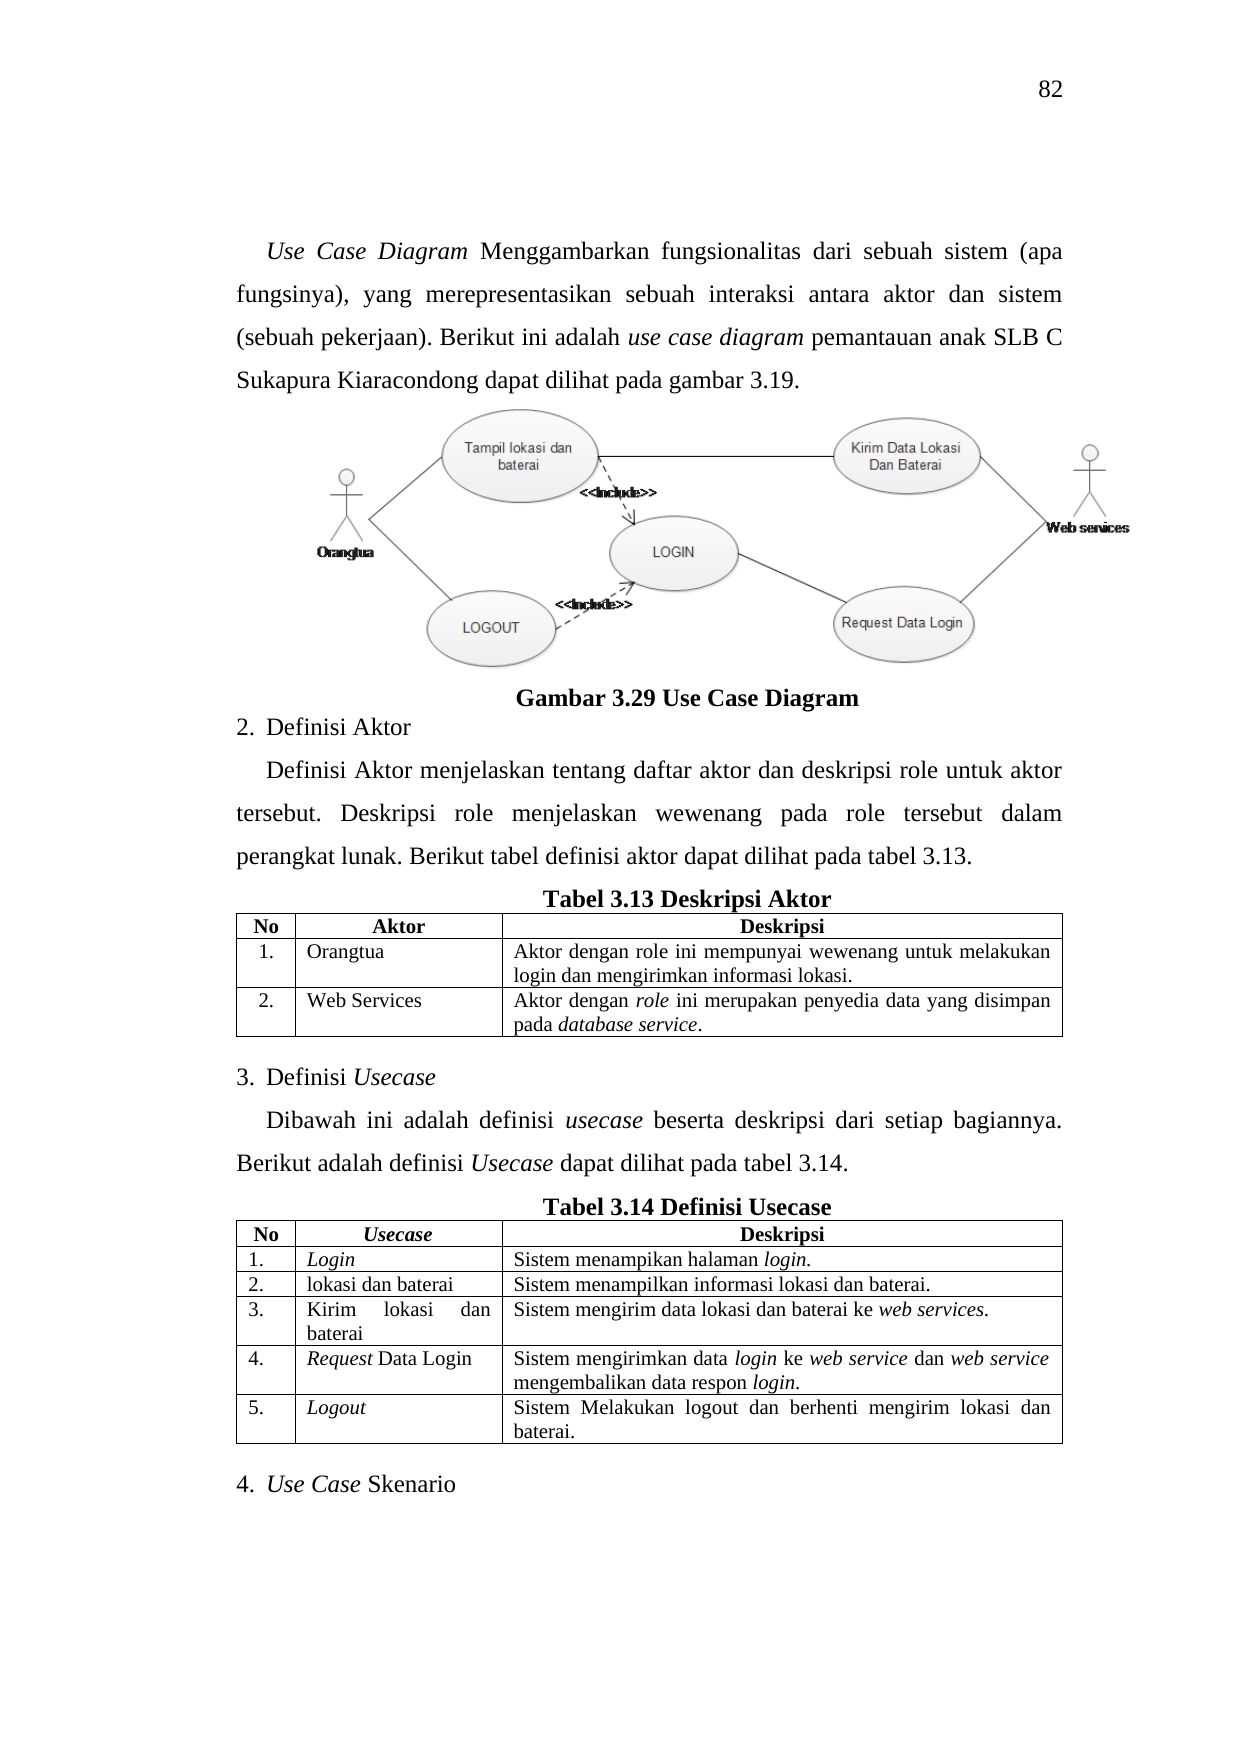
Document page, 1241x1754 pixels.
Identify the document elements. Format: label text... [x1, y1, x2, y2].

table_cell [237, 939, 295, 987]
text Use Case Diagram Menggambarkan fungsionalitas dari sebuah sistem (apa fungsinya), yang merepresentasikan sebuah interaksi antara aktor dan sistem (sebuah pekerjaan). Berikut ini adalah use case diagram pemantauan anak SLB C Sukapura Kiaracondong dapat dilihat pada gambar 3.19. [236, 236, 1063, 394]
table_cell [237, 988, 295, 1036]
list Use Case Skenario [236, 1469, 1063, 1498]
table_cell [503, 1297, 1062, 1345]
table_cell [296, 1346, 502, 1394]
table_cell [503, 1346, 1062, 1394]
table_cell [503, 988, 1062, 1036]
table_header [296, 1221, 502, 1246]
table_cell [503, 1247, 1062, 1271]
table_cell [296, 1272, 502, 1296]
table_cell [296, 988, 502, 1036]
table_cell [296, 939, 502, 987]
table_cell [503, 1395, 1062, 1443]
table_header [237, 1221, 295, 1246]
list Definisi Aktor [236, 712, 1063, 740]
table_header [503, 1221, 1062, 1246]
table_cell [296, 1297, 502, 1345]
list Definisi Usecase [236, 1062, 1063, 1091]
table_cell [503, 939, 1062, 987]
picture [311, 408, 1138, 669]
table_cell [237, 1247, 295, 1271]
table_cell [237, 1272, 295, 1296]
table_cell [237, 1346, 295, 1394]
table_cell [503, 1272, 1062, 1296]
text Dibawah ini adalah definisi usecase beserta deskripsi dari setiap bagiannya. Berikut adalah definisi Usecase dapat dilihat pada tabel 3.14. [236, 1105, 1063, 1177]
text Definisi Aktor menjelaskan tentang daftar aktor dan deskripsi role untuk aktor tersebut. Deskripsi role menjelaskan wewenang pada role tersebut dalam perangkat lunak. Berikut tabel definisi aktor dapat dilihat pada tabel 3.13. [236, 755, 1063, 870]
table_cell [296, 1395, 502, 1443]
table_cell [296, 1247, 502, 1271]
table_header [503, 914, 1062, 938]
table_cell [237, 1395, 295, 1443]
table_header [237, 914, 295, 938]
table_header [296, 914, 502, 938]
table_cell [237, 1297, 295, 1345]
